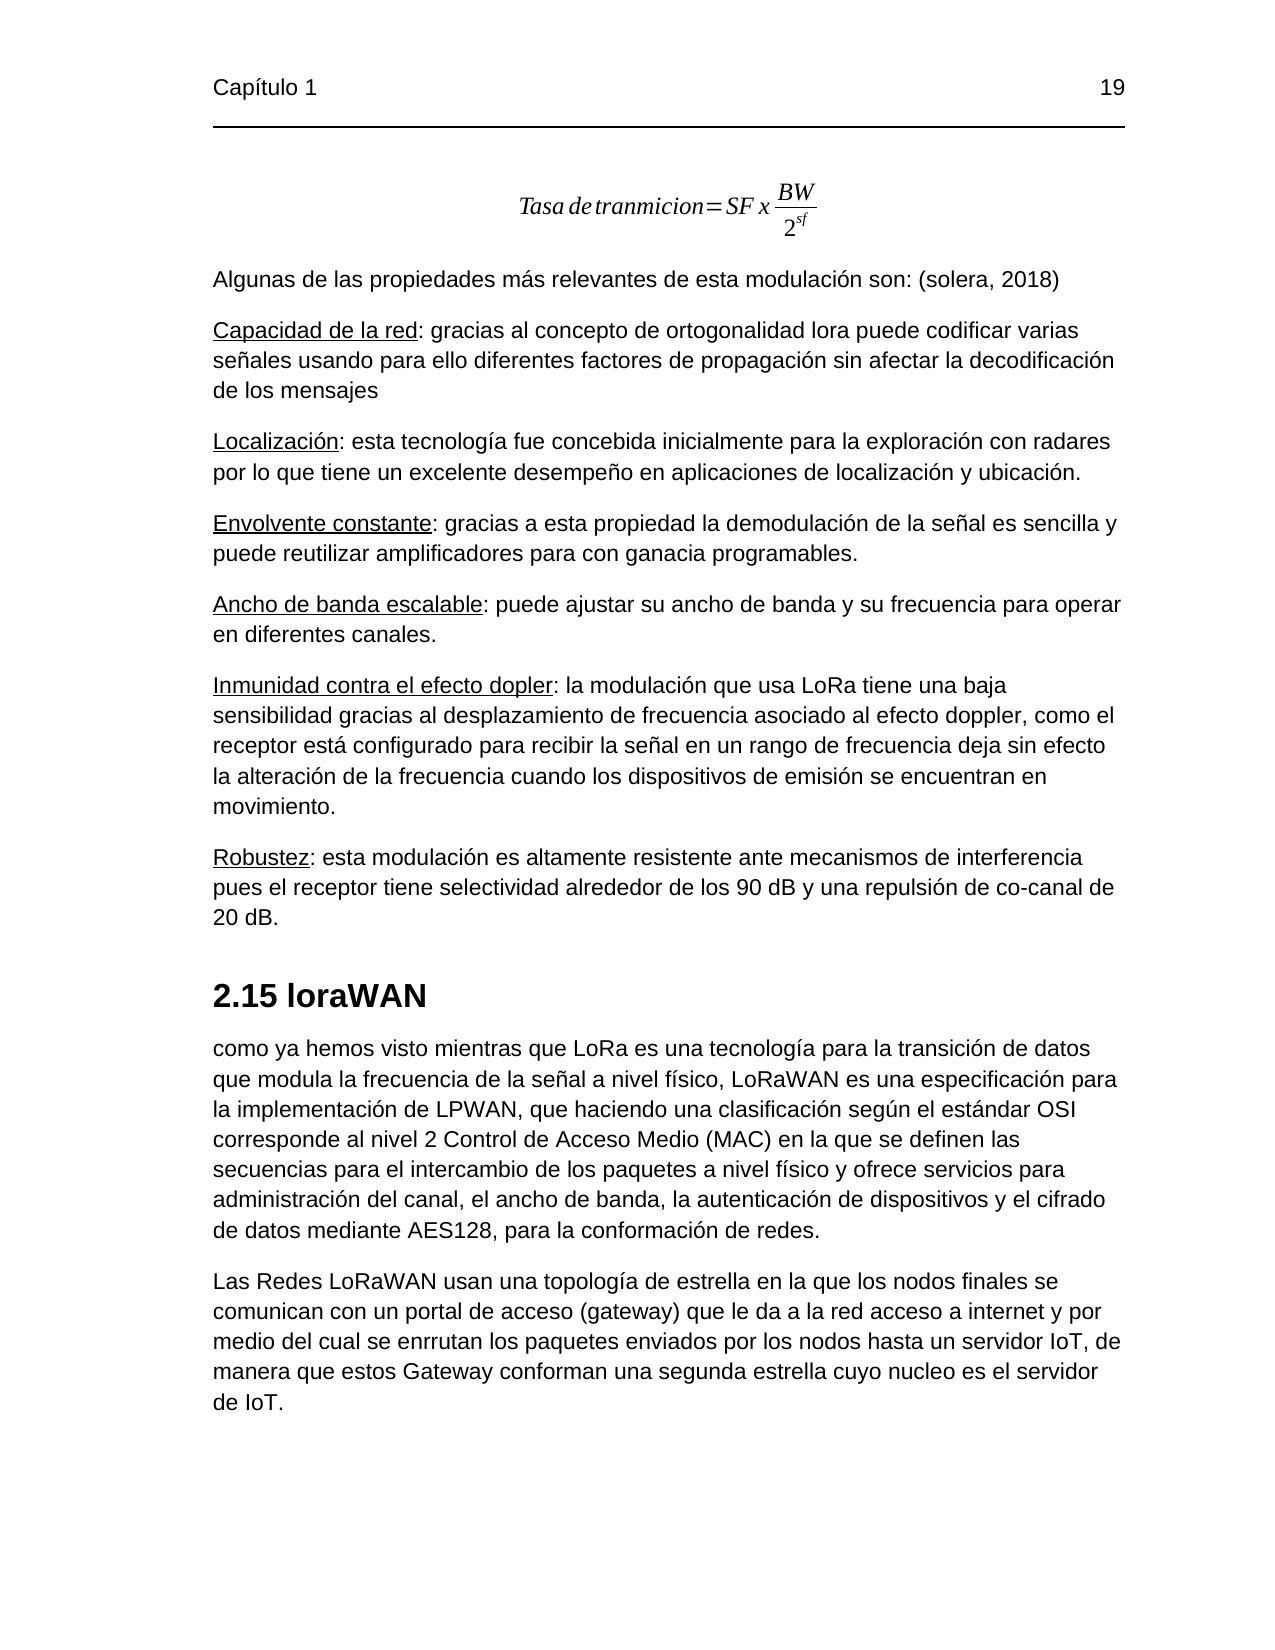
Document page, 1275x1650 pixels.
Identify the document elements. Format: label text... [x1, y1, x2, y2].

text como ya hemos visto mientras que LoRa es una tecnología para la transición de datos que modula la frecuencia de la señal a nivel físico, LoRaWAN es una especificación para la implementación de LPWAN, que haciendo una clasificación según el estándar OSI corresponde al nivel 2 Control de Acceso Medio (MAC) en la que se definen las secuencias para el intercambio de los paquetes a nivel físico y ofrece servicios para administración del canal, el ancho de banda, la autenticación de dispositivos y el cifrado de datos mediante AES128, para la conformación de redes. [213, 1035, 1125, 1243]
text Algunas de las propiedades más relevantes de esta modulación son: (solera, 2018) [213, 266, 1125, 292]
text Localización: esta tecnología fue concebida inicialmente para la exploración con radares por lo que tiene un excelente desempeño en aplicaciones de localización y ubicación. [213, 428, 1125, 485]
text Inmunidad contra el efecto dopler: la modulación que usa LoRa tiene una baja sensibilidad gracias al desplazamiento de frecuencia asociado al efecto doppler, como el receptor está configurado para recibir la señal en un rango de frecuencia deja sin efecto la alteración de la frecuencia cuando los dispositivos de emisión se encuentran en movimiento. [213, 672, 1125, 819]
text Las Redes LoRaWAN usan una topología de estrella en la que los nodos finales se comunican con un portal de acceso (gateway) que le da a la red acceso a internet y por medio del cual se enrrutan los paquetes enviados por los nodos hasta un servidor IoT, de manera que estos Gateway conforman una segunda estrella cuyo nucleo es el servidor de IoT. [213, 1268, 1125, 1415]
text Envolvente constante: gracias a esta propiedad la demodulación de la señal es sencilla y puede reutilizar amplificadores para con ganacia programables. [213, 509, 1125, 566]
text Robustez: esta modulación es altamente resistente ante mecanismos de interferencia pues el receptor tiene selectividad alrededor de los 90 dB y una repulsión de co-canal de 20 dB. [213, 844, 1125, 931]
text Capacidad de la red: gracias al concepto de ortogonalidad lora puede codificar varias señales usando para ello diferentes factores de propagación sin afectar la decodificación de los mensajes [213, 317, 1125, 403]
subtitle loraWAN [213, 976, 1125, 1014]
text Ancho de banda escalable: puede ajustar su ancho de banda y su frecuencia para operar en diferentes canales. [213, 591, 1125, 647]
